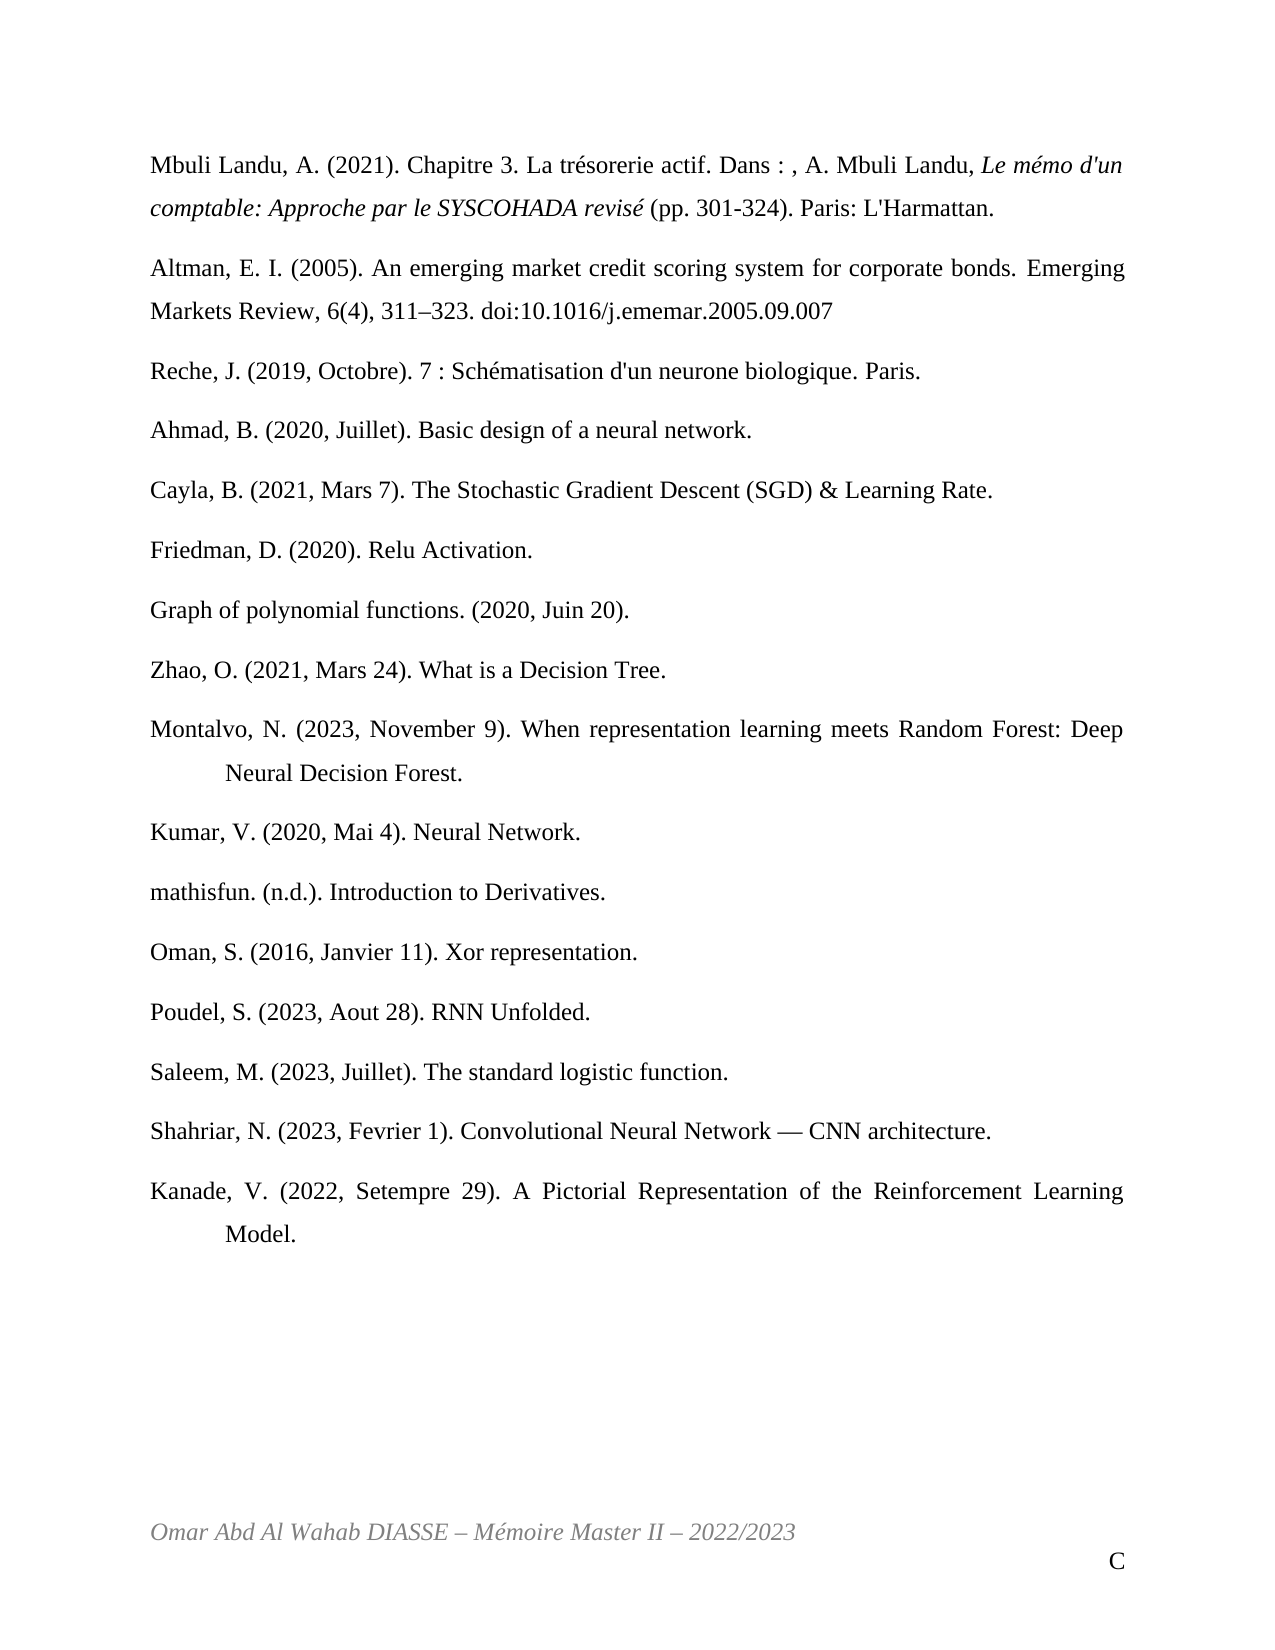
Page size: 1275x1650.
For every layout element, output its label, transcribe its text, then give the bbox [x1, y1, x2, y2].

text Reche, J. (2019, Octobre). 7 : Schématisation d'un neurone biologique. Paris. [150, 356, 1125, 384]
text Mbuli Landu, A. (2021). Chapitre 3. La trésorerie actif. Dans : , A. Mbuli Landu, Le mémo d'un comptable: Approche par le SYSCOHADA revisé (pp. 301-324). Paris: L'Harmattan. [150, 150, 1125, 222]
text Altman, E. I. (2005). An emerging market credit scoring system for corporate bonds. Emerging Markets Review, 6(4), 311–323. doi:10.1016/j.ememar.2005.09.007 [150, 253, 1125, 325]
